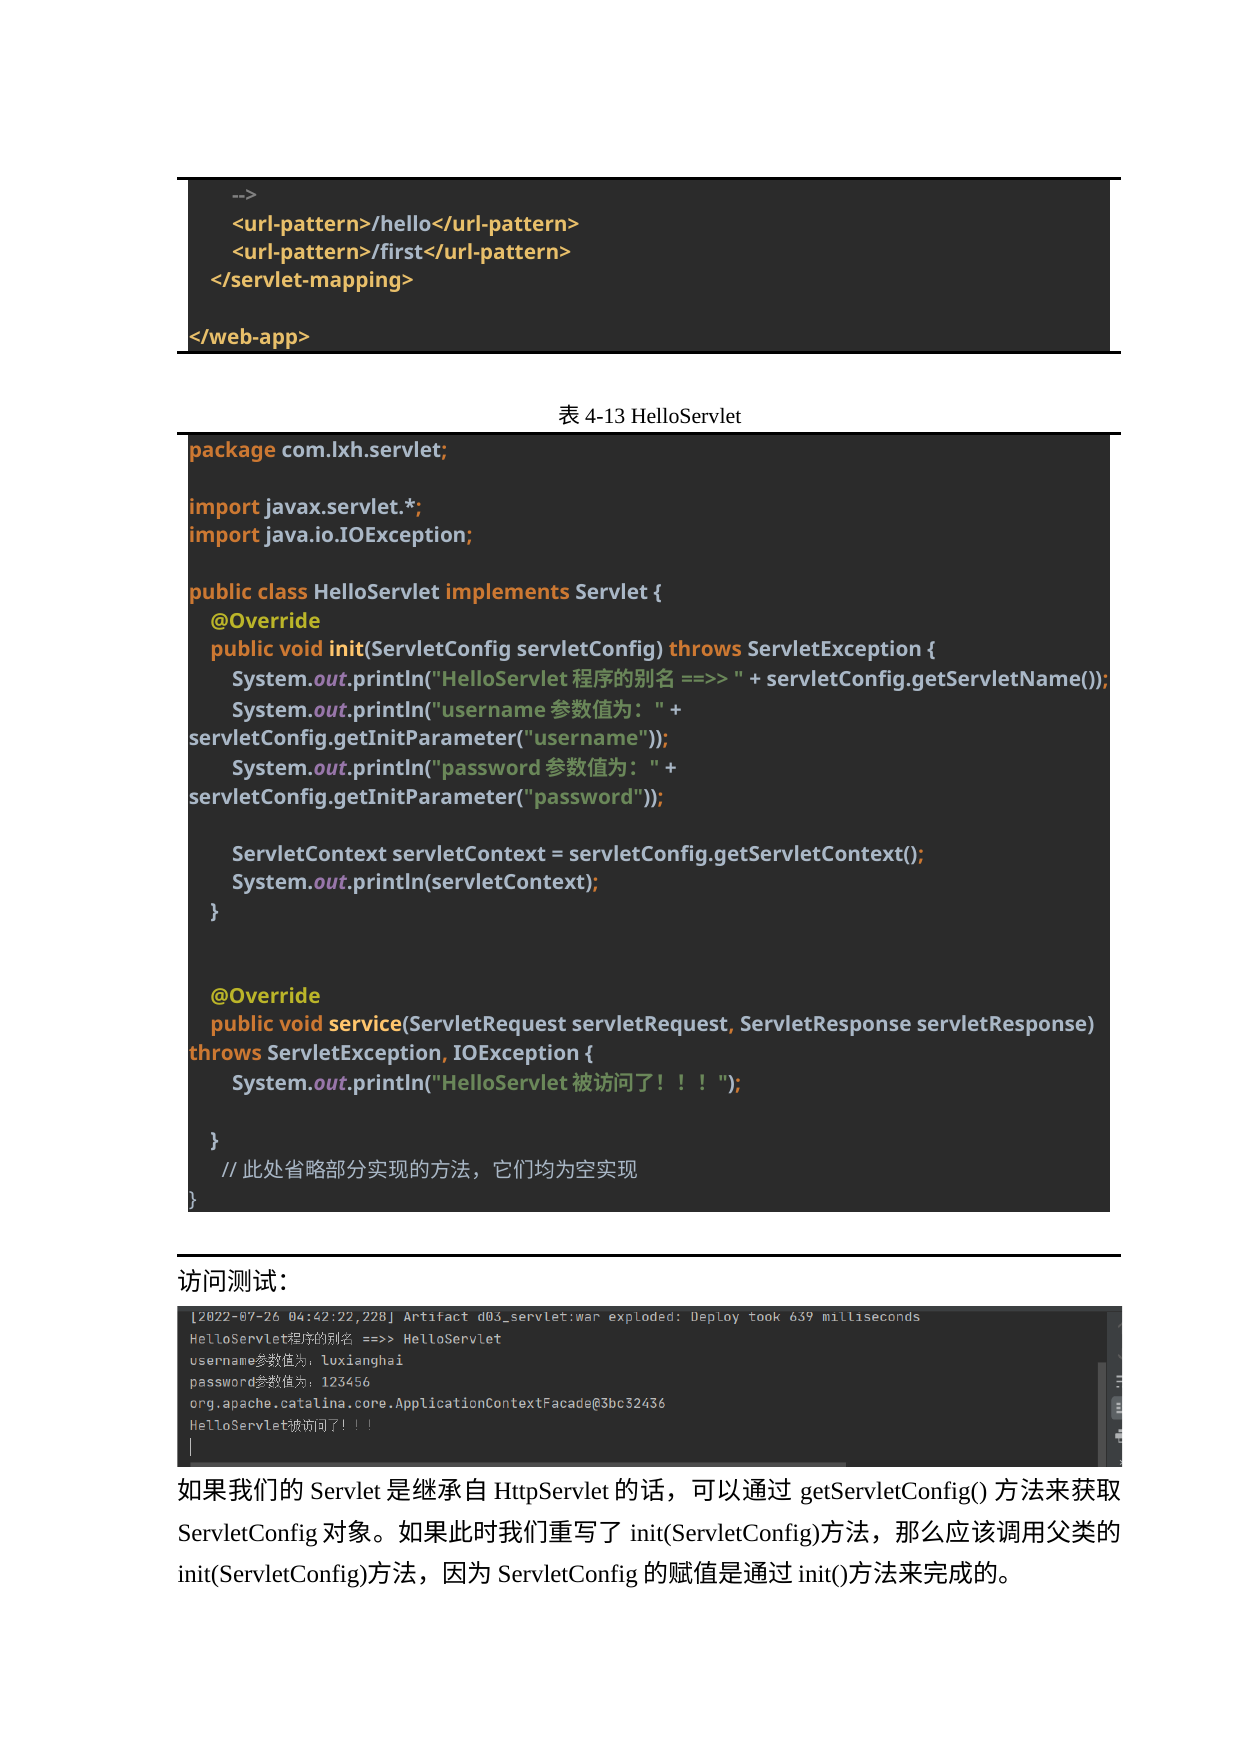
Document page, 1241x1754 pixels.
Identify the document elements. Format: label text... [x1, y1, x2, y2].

text 访问测试： [177, 1257, 1122, 1299]
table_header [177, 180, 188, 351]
table_header package com.lxh.servlet; import javax.servlet.*; import java.io.IOException; public class HelloServlet implements Servlet { @Override public void init(ServletConfig servletConfig) throws ServletException { System.out.println("HelloServlet程序的别名 ==>> " + servletConfig.getServletName()); System.out.println("username参数值为：" + servletConfig.getInitParameter("username")); System.out.println("password参数值为：" + servletConfig.getInitParameter("password")); ServletContext servletContext = servletConfig.getServletContext(); System.out.println(servletContext); } @Override public void service(ServletRequest servletRequest, ServletResponse servletResponse) throws ServletException, IOException { System.out.println("HelloServlet被访问了！！！"); } // 此处省略部分实现的方法，它们均为空实现 } [177, 435, 1121, 1254]
text 如果我们的Servlet是继承自HttpServlet的话，可以通过 getServletConfig() 方法来获取ServletConfig对象。如果此时我们重写了init(ServletConfig)方法，那么应该调用父类的init(ServletConfig)方法，因为ServletConfig的赋值是通过init()方法来完成的。 [177, 1467, 1122, 1591]
picture [177, 1306, 1123, 1467]
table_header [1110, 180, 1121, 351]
